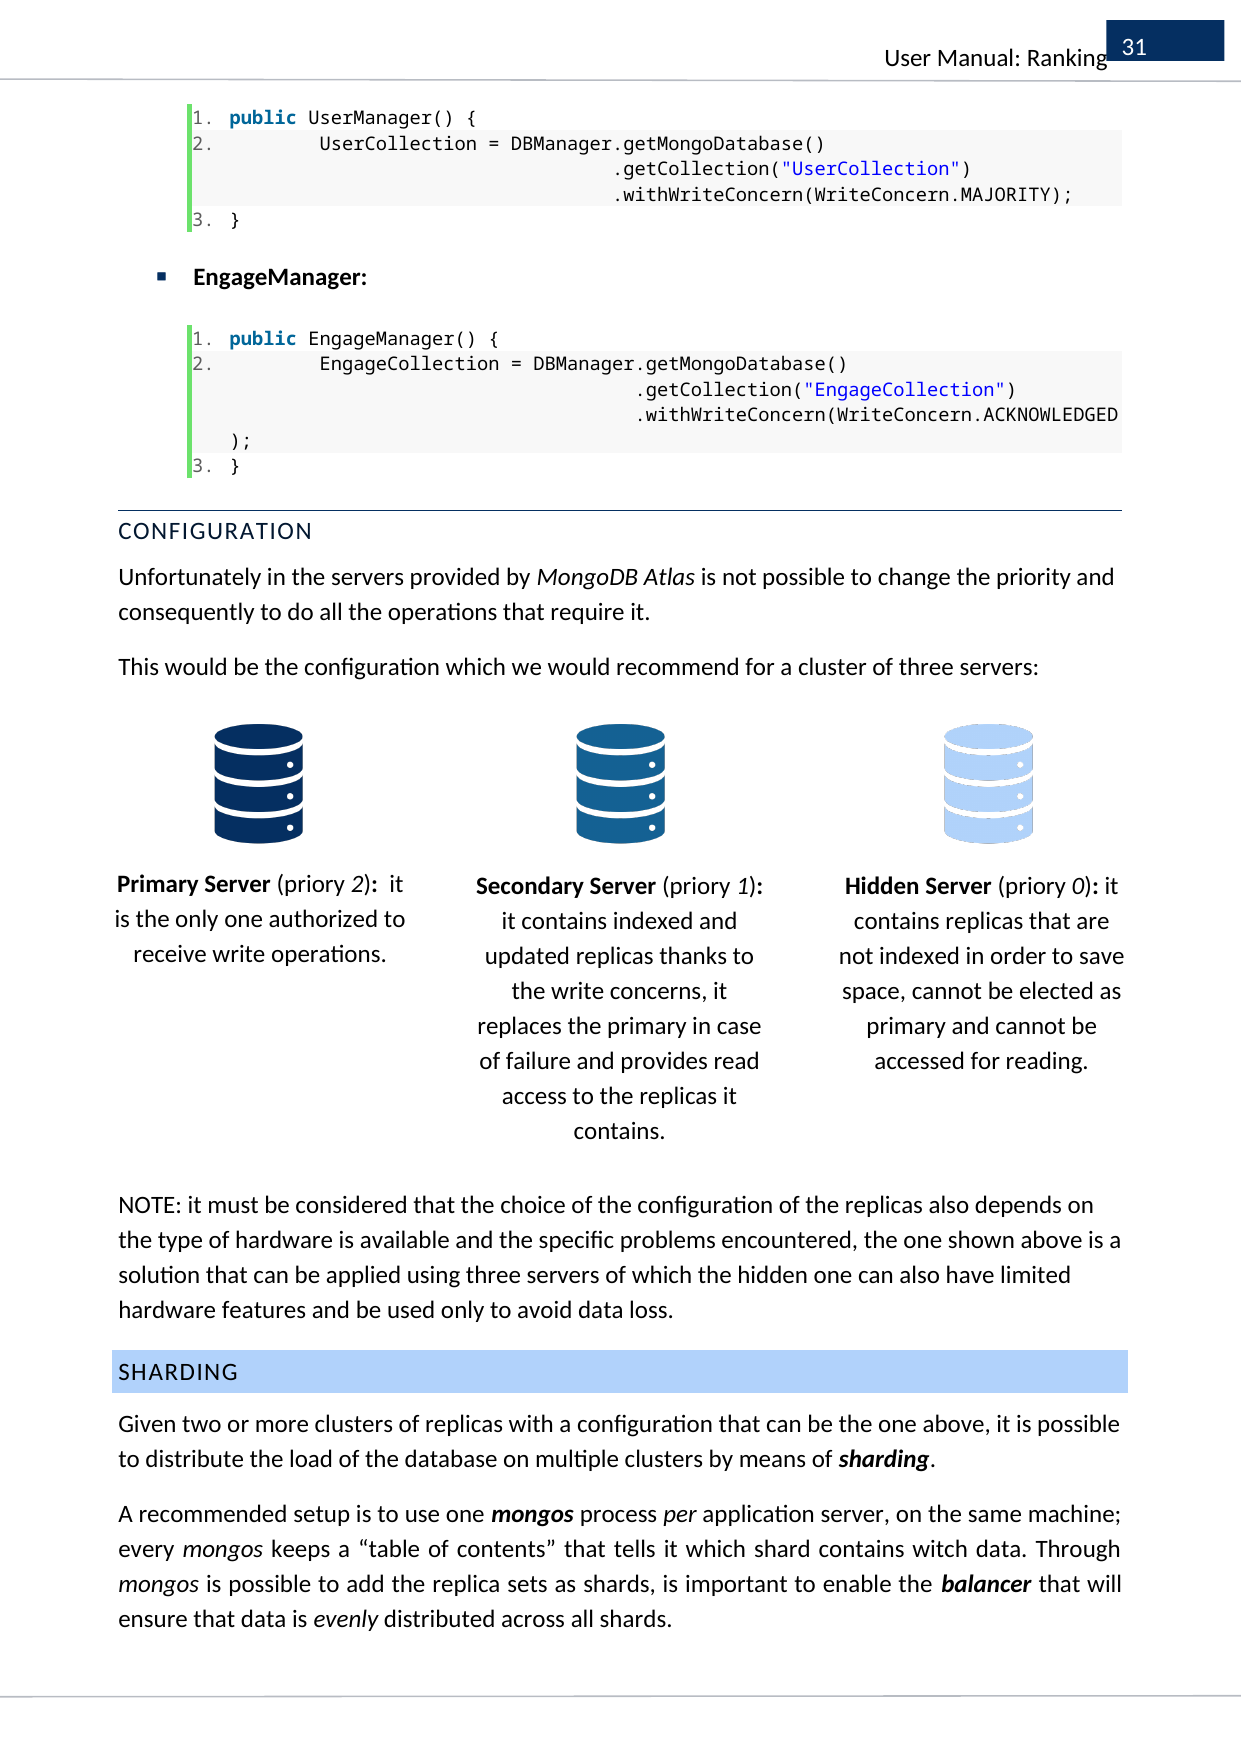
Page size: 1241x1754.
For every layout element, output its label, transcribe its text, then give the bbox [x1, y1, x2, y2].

list public UserManager() { [192, 104, 1122, 130]
list } [192, 453, 1122, 478]
text Given two or more clusters of replicas with a configuration that can be the one above, it is possible to distribute the load of the database on multiple clusters by means of sharding. [118, 1408, 1122, 1473]
list EngageManager: [156, 261, 1122, 292]
text This would be the configuration which we would recommend for a cluster of three servers: [118, 652, 1122, 682]
text A recommended setup is to use one mongos process per application server, on the same machine; every mongos keeps a “table of contents” that tells it which shard contains witch data. Through mongos is possible to add the replica sets as shards, is important to enable the balancer that will ensure that data is evenly distributed across all shards. [118, 1499, 1122, 1634]
list UserCollection = DBManager.getMongoDatabase() .getCollection("UserCollection") .withWriteConcern(WriteConcern.MAJORITY); [192, 130, 1122, 206]
list EngageCollection = DBManager.getMongoDatabase() .getCollection("EngageCollection") .withWriteConcern(WriteConcern.ACKNOWLEDGED); [192, 351, 1122, 453]
picture [570, 717, 671, 846]
subtitle Sharding [118, 1356, 1122, 1387]
text Unfortunately in the servers provided by MongoDB Atlas is not possible to change the priority and consequently to do all the operations that require it. [118, 561, 1122, 626]
subtitle Configuration [118, 511, 1122, 546]
picture [938, 717, 1039, 846]
list public EngageManager() { [192, 325, 1122, 351]
picture [208, 718, 309, 847]
list } [192, 206, 1122, 232]
text NOTE: it must be considered that the choice of the configuration of the replicas also depends on the type of hardware is available and the specific problems encountered, the one shown above is a solution that can be applied using three servers of which the hidden one can also have limited hardware features and be used only to avoid data loss. [118, 1154, 1122, 1324]
